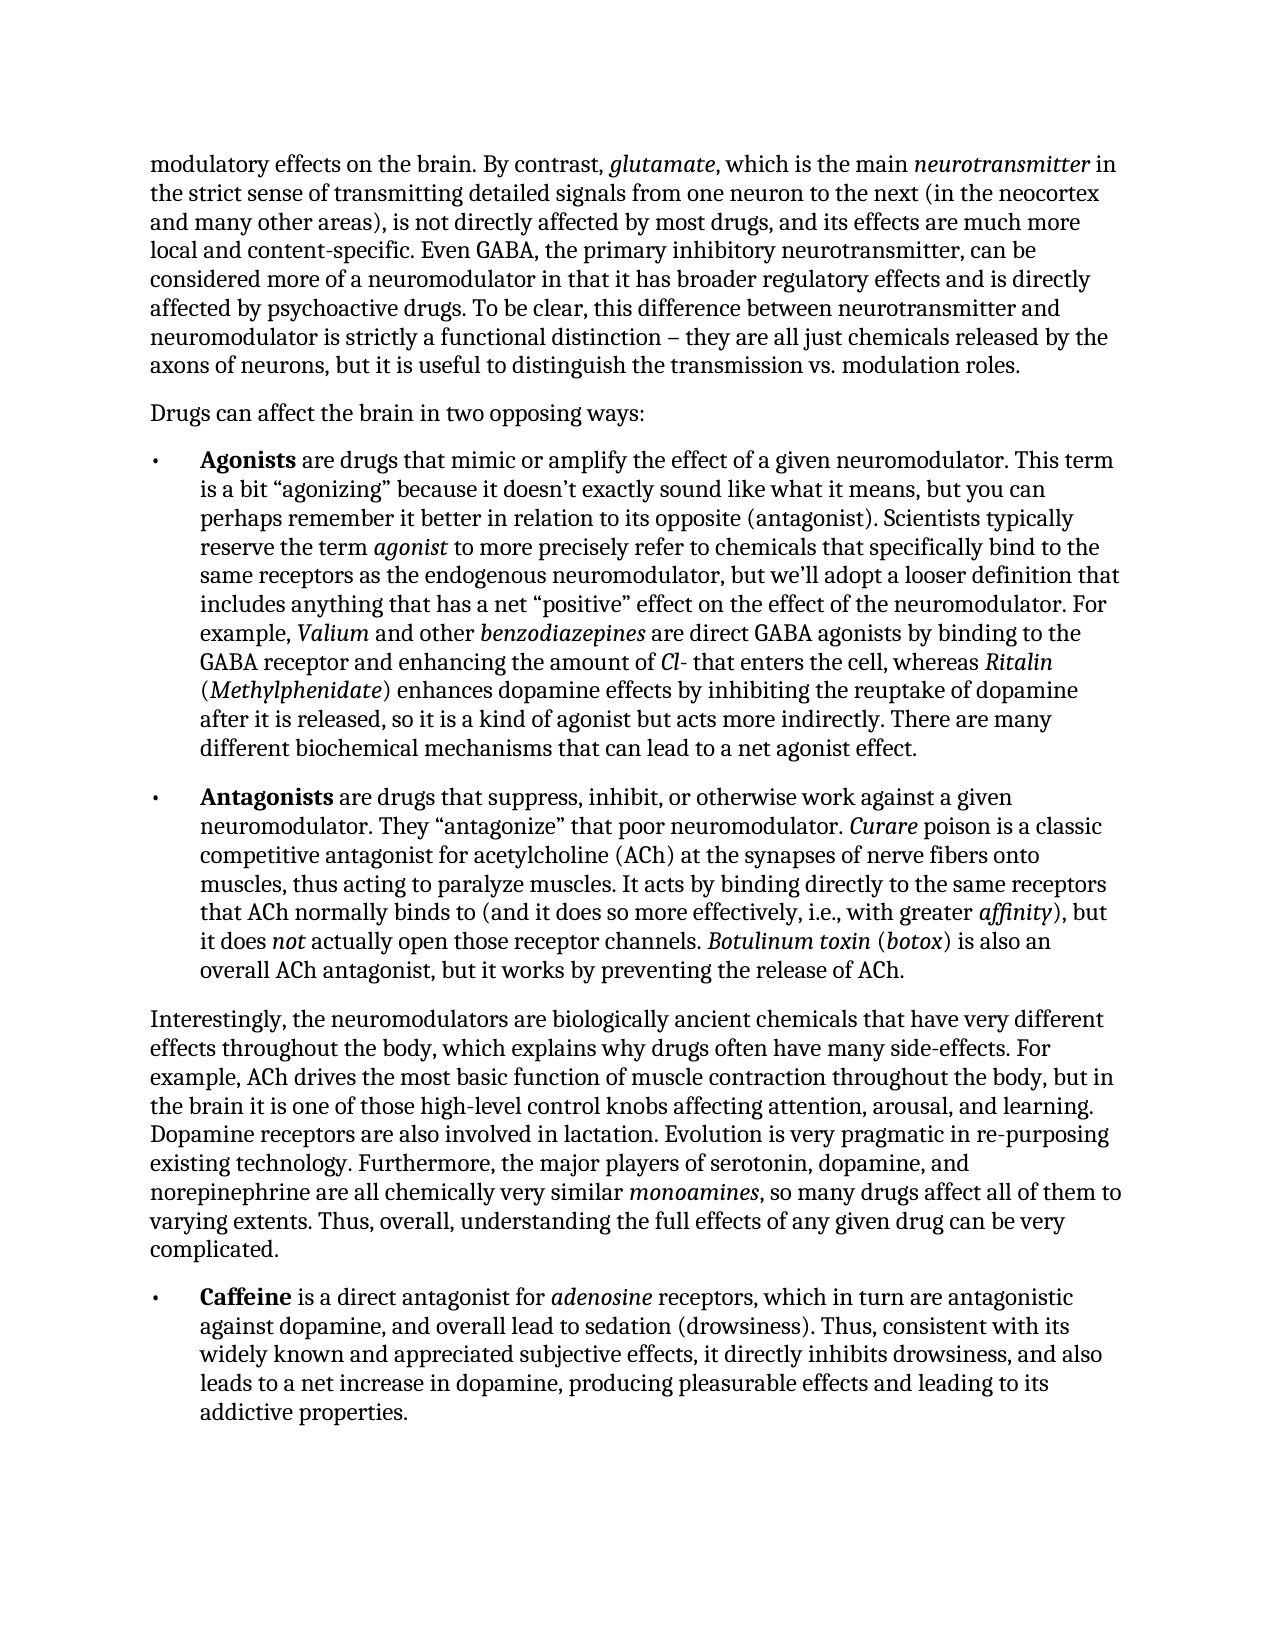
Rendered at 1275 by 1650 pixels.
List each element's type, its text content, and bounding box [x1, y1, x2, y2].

text Drugs can affect the brain in two opposing ways: [150, 399, 1125, 427]
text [150, 150, 1125, 380]
text Interestingly, the neuromodulators are biologically ancient chemicals that have very different effects throughout the body, which explains why drugs often have many side-effects. For example, ACh drives the most basic function of muscle contraction throughout the body, but in the brain it is one of those high-level control knobs affecting attention, arousal, and learning. Dopamine receptors are also involved in lactation. Evolution is very pragmatic in re-purposing existing technology. Furthermore, the major players of serotonin, dopamine, and norepinephrine are all chemically very similar monoamines, so many drugs affect all of them to varying extents. Thus, overall, understanding the full effects of any given drug can be very complicated. [150, 1005, 1125, 1264]
list Antagonists are drugs that suppress, inhibit, or otherwise work against a given neuromodulator. They “antagonize” that poor neuromodulator. Curare poison is a classic competitive antagonist for acetylcholine (ACh) at the synapses of nerve fibers onto muscles, thus acting to paralyze muscles. It acts by binding directly to the same receptors that ACh normally binds to (and it does so more effectively, i.e., with greater affinity), but it does not actually open those receptor channels. Botulinum toxin (botox) is also an overall ACh antagonist, but it works by preventing the release of ACh. [150, 783, 1125, 984]
list Caffeine is a direct antagonist for adenosine receptors, which in turn are antagonistic against dopamine, and overall lead to sedation (drowsiness). Thus, consistent with its widely known and appreciated subjective effects, it directly inhibits drowsiness, and also leads to a net increase in dopamine, producing pleasurable effects and leading to its addictive properties. [150, 1283, 1125, 1427]
list Agonists are drugs that mimic or amplify the effect of a given neuromodulator. This term is a bit “agonizing” because it doesn’t exactly sound like what it means, but you can perhaps remember it better in relation to its opposite (antagonist). Scientists typically reserve the term agonist to more precisely refer to chemicals that specifically bind to the same receptors as the endogenous neuromodulator, but we’ll adopt a looser definition that includes anything that has a net “positive” effect on the effect of the neuromodulator. For example, Valium and other benzodiazepines are direct GABA agonists by binding to the GABA receptor and enhancing the amount of Cl- that enters the cell, whereas Ritalin (Methylphenidate) enhances dopamine effects by inhibiting the reuptake of dopamine after it is released, so it is a kind of agonist but acts more indirectly. There are many different biochemical mechanisms that can lead to a net agonist effect. [150, 446, 1125, 762]
